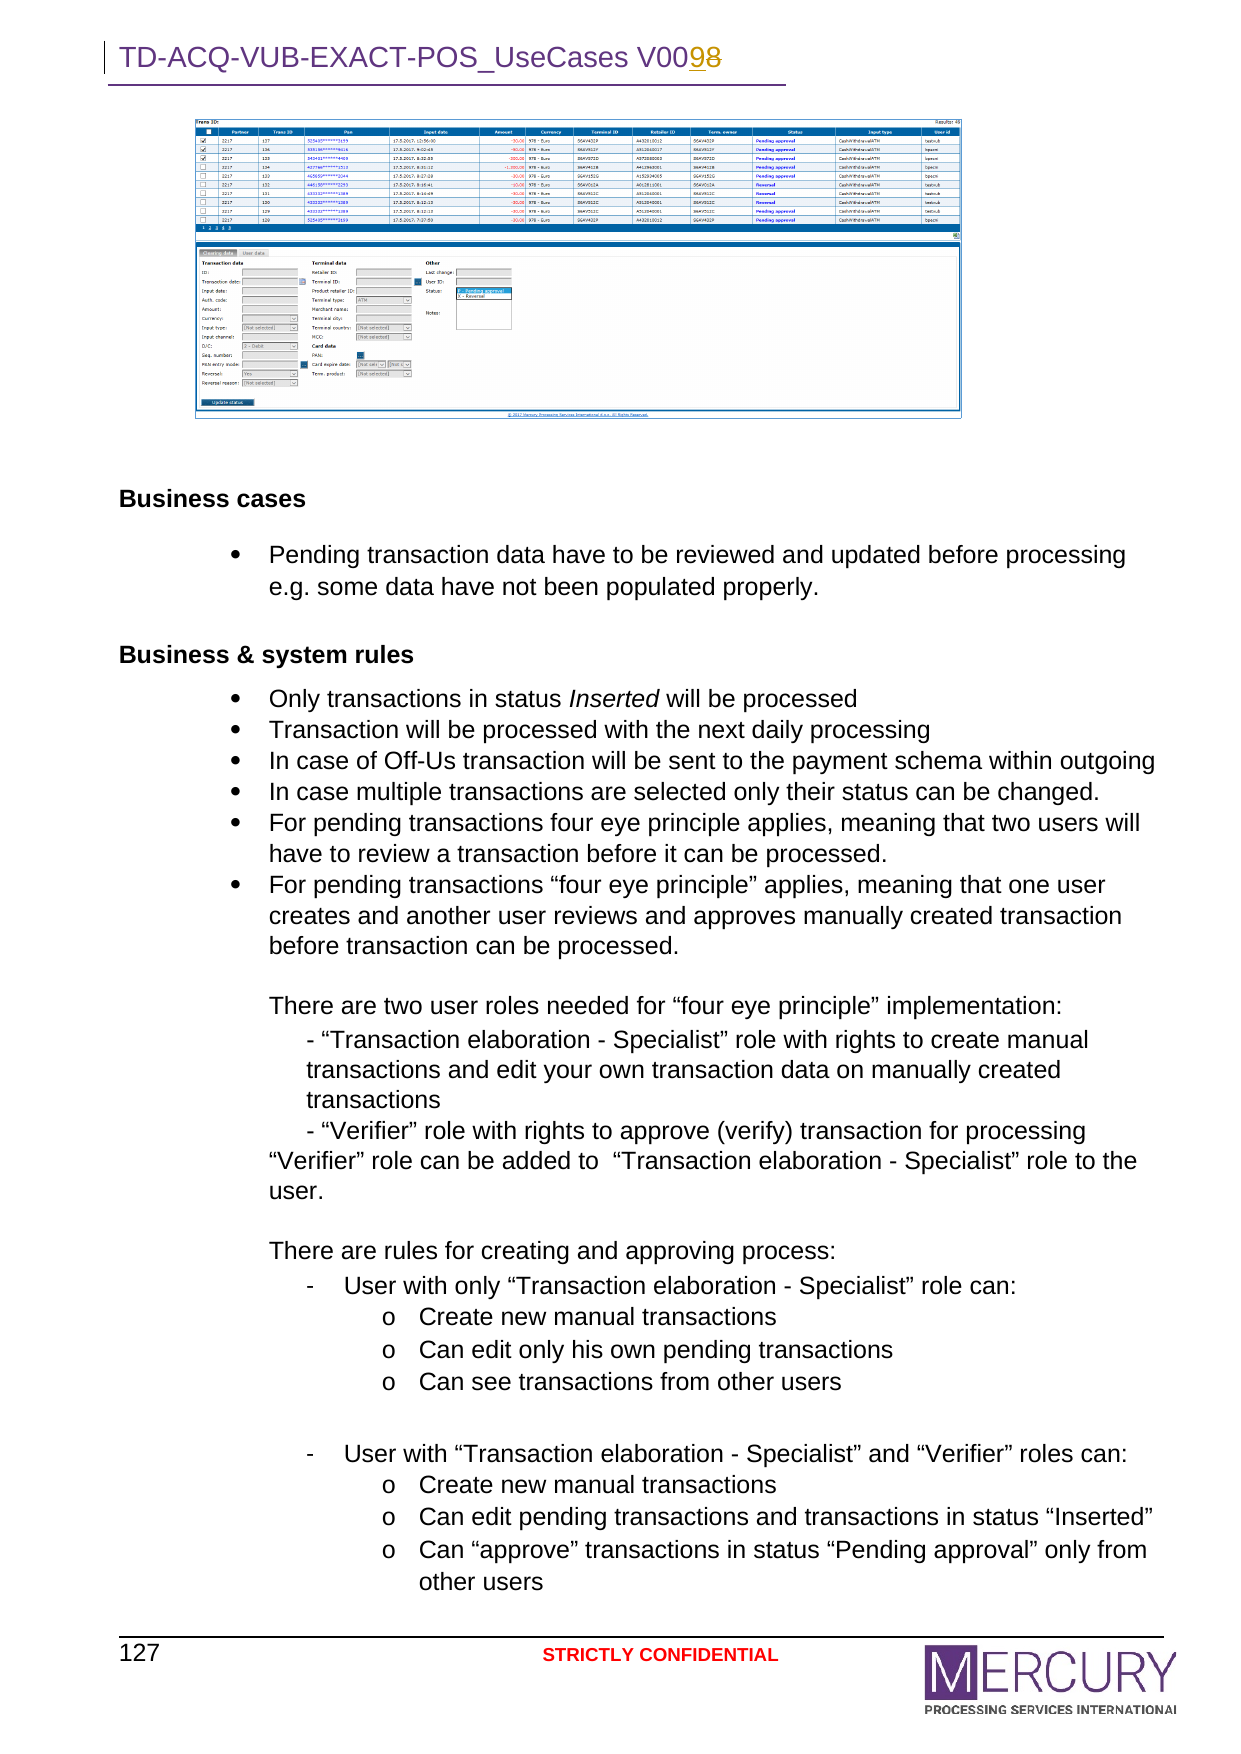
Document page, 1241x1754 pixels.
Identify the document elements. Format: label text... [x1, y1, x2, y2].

text - “Transaction elaboration - Specialist” role with rights to create manual transactions and edit your own transaction data on manually created transactions [306, 1025, 1164, 1114]
list Can edit pending transactions and transactions in status “Inserted” [381, 1502, 1164, 1533]
list There are two user roles needed for “four eye principle” implementation: [268, 991, 1164, 1020]
text Business cases [118, 484, 1164, 513]
list For pending transactions “four eye principle” applies, meaning that one user creates and another user reviews and approves manually created transaction before transaction can be processed. [231, 871, 1164, 959]
text - “Verifier” role with rights to approve (verify) transaction for processing [231, 1116, 1164, 1144]
text Business & system rules [118, 640, 1164, 669]
list Create new manual transactions [381, 1470, 1164, 1501]
list Can “approve” transactions in status “Pending approval” only from other users [381, 1535, 1164, 1596]
list User with “Transaction elaboration - Specialist” and “Verifier” roles can: [306, 1438, 1164, 1468]
text There are rules for creating and approving process: [268, 1236, 1164, 1265]
list In case of Off-Us transaction will be sent to the payment schema within outgoing [231, 746, 1164, 775]
list User with only “Transaction elaboration - Specialist” role can: [306, 1270, 1164, 1301]
list For pending transactions four eye principle applies, meaning that two users will have to review a transaction before it can be processed. [231, 808, 1164, 868]
list Only transactions in status Inserted will be processed [231, 684, 1164, 713]
list In case multiple transactions are selected only their status can be changed. [231, 777, 1164, 806]
text “Verifier” role can be added to “Transaction elaboration - Specialist” role to the user. [268, 1146, 1164, 1204]
list Can edit only his own pending transactions [381, 1335, 1164, 1366]
picture [196, 120, 961, 418]
list Can see transactions from other users [381, 1367, 1164, 1398]
picture [923, 1644, 1181, 1716]
list Transaction will be processed with the next daily processing [231, 715, 1164, 744]
list Create new manual transactions [381, 1302, 1164, 1333]
list Pending transaction data have to be reviewed and updated before processing e.g. some data have not been populated properly. [231, 541, 1164, 600]
